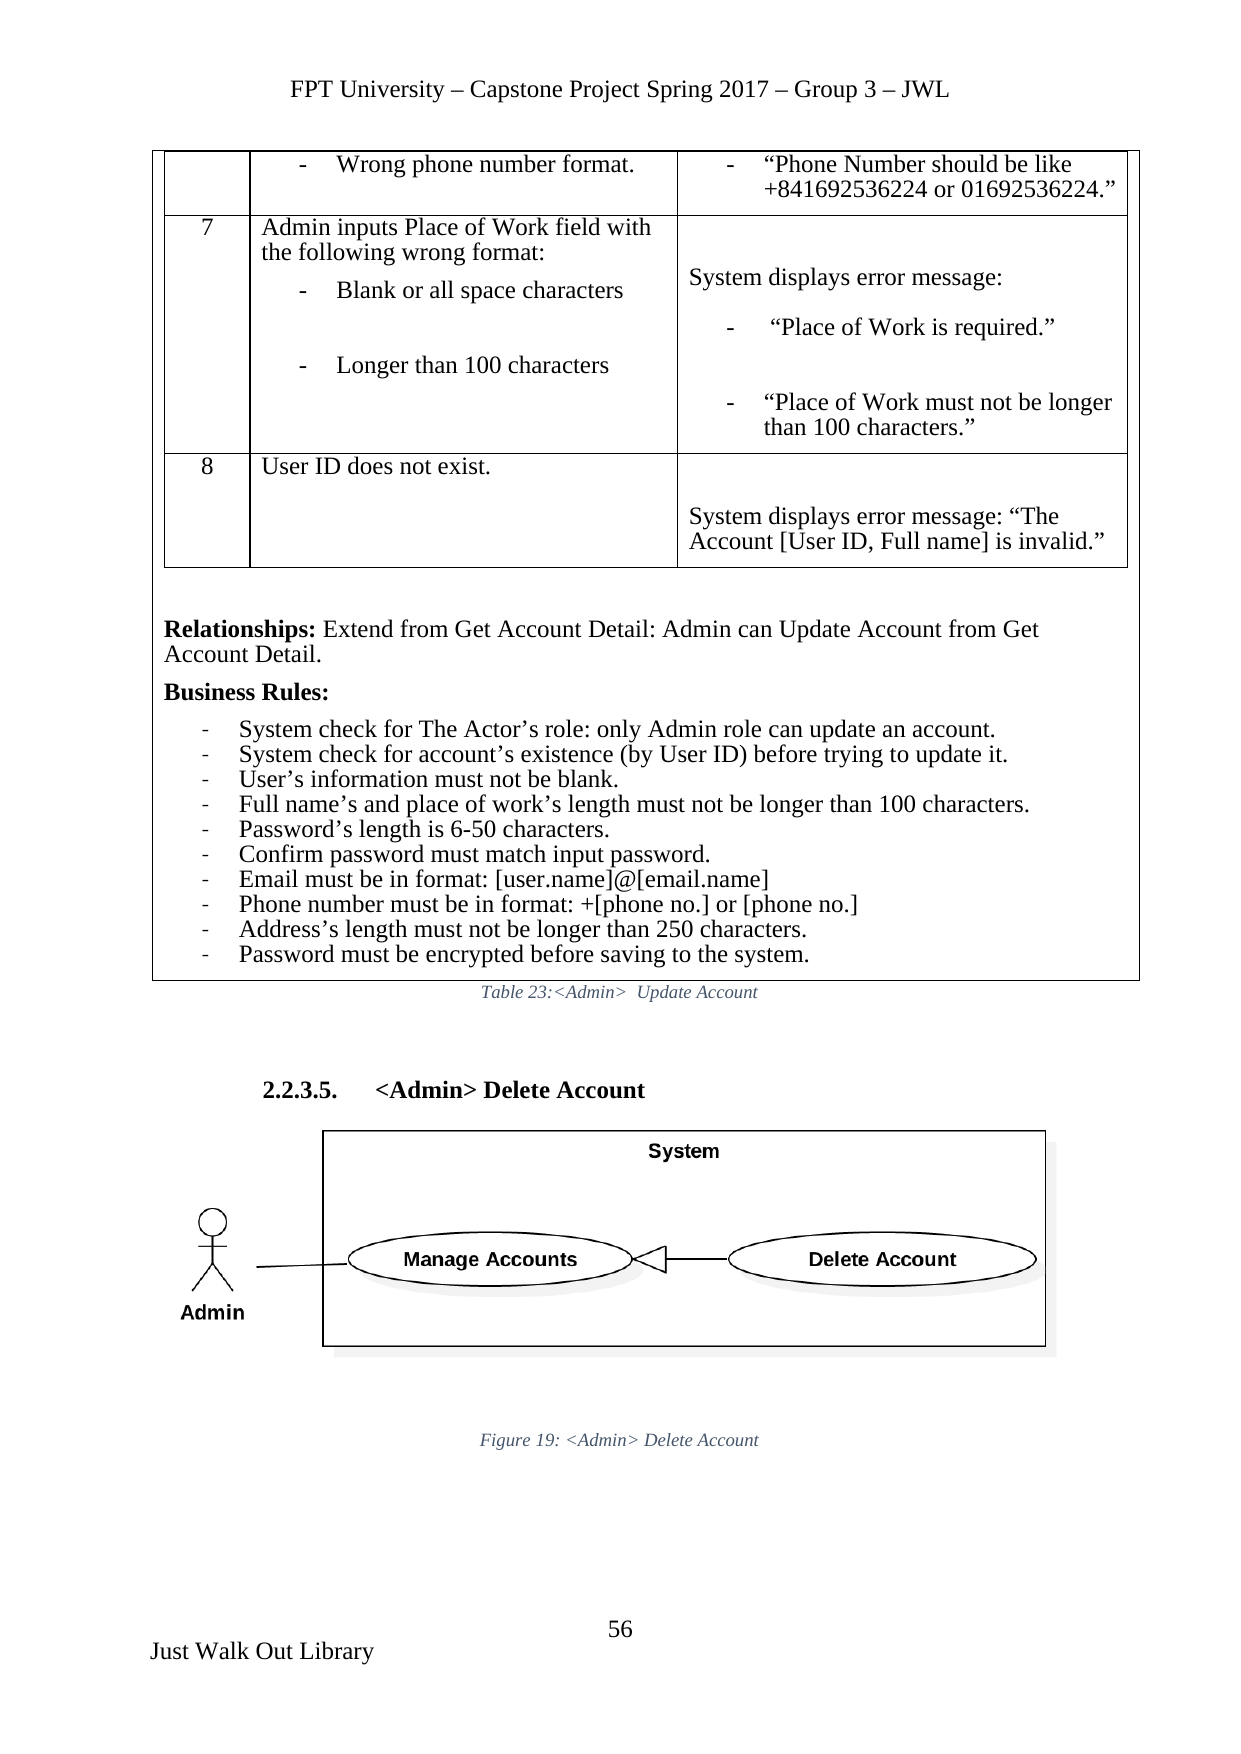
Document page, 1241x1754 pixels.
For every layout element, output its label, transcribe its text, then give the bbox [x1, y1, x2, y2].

picture [150, 1105, 1091, 1411]
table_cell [153, 151, 1139, 980]
subtitle <Admin> Delete Account [262, 1075, 1090, 1104]
